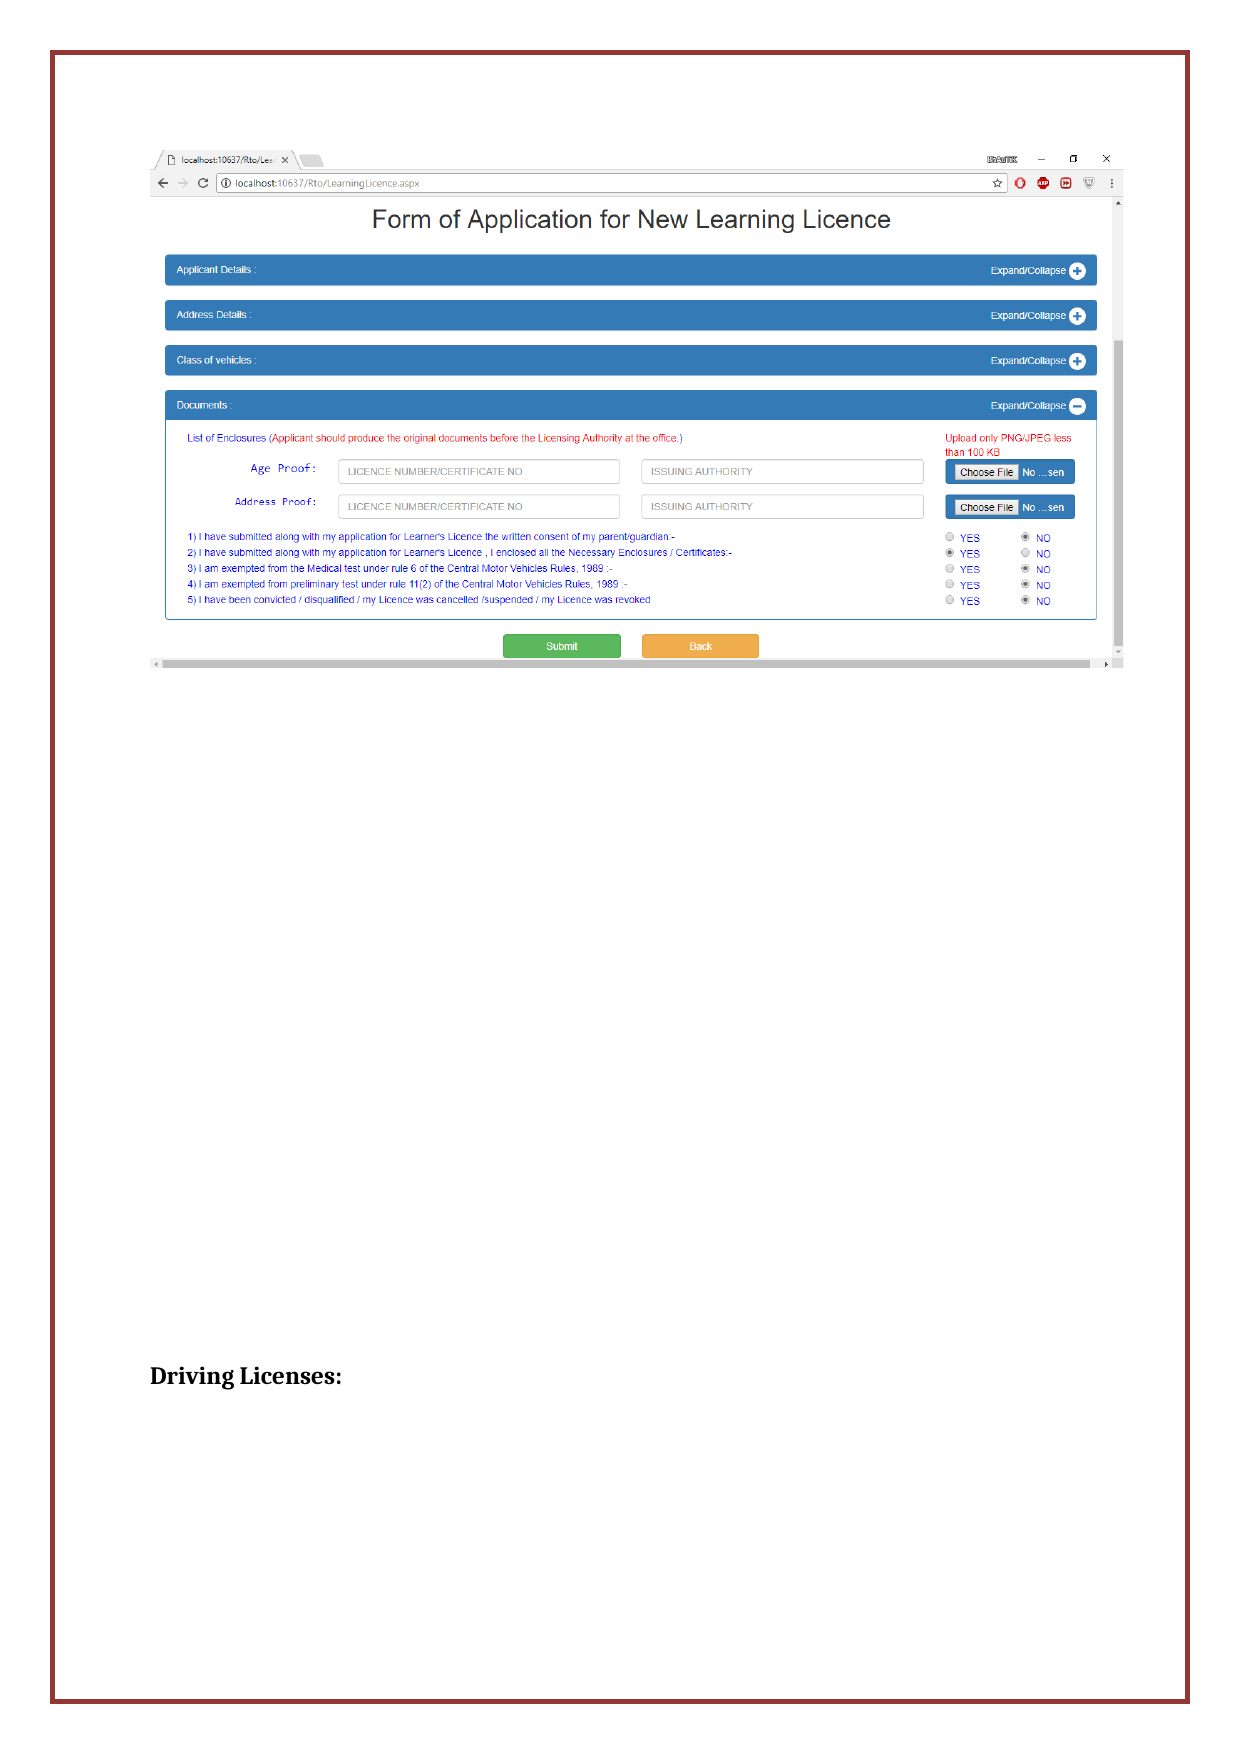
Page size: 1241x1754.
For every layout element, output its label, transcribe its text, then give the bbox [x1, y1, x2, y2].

text Driving Licenses: [150, 1362, 1090, 1391]
picture [150, 150, 1124, 668]
